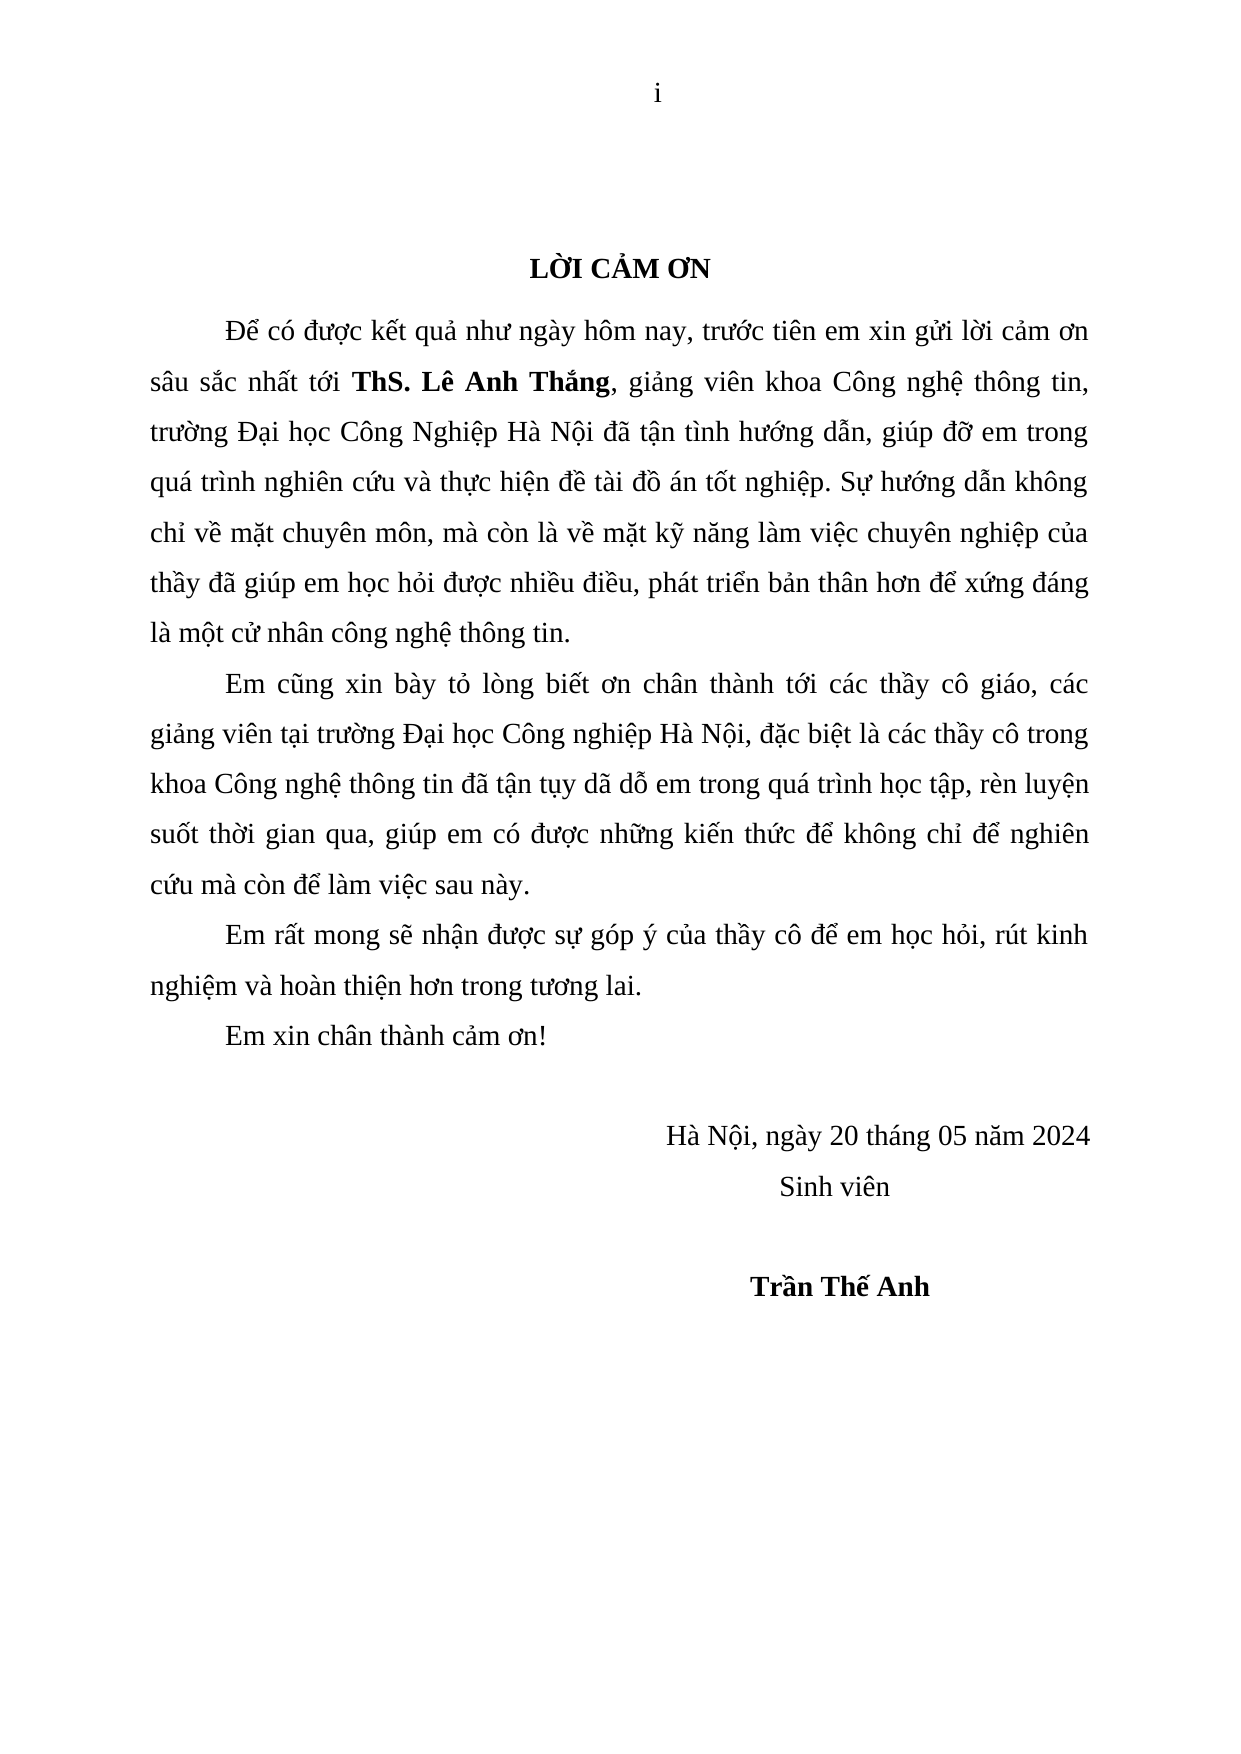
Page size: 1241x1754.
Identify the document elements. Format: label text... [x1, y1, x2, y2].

text Để có được kết quả như ngày hôm nay, trước tiên em xin gửi lời cảm ơn sâu sắc nhất tới ThS. Lê Anh Thắng, giảng viên khoa Công nghệ thông tin, trường Đại học Công Nghiệp Hà Nội đã tận tình hướng dẫn, giúp đỡ em trong quá trình nghiên cứu và thực hiện đề tài đồ án tốt nghiệp. Sự hướng dẫn không chỉ về mặt chuyên môn, mà còn là về mặt kỹ năng làm việc chuyên nghiệp của thầy đã giúp em học hỏi được nhiều điều, phát triển bản thân hơn để xứng đáng là một cử nhân công nghệ thông tin. [150, 313, 1090, 649]
text Em xin chân thành cảm ơn! [150, 1018, 1090, 1051]
text Em rất mong sẽ nhận được sự góp ý của thầy cô để em học hỏi, rút kinh nghiệm và hoàn thiện hơn trong tương lai. [150, 917, 1090, 1001]
text Trần Thế Anh [750, 1269, 1090, 1303]
text Em cũng xin bày tỏ lòng biết ơn chân thành tới các thầy cô giáo, các giảng viên tại trường Đại học Công nghiệp Hà Nội, đặc biệt là các thầy cô trong khoa Công nghệ thông tin đã tận tụy dã dỗ em trong quá trình học tập, rèn luyện suốt thời gian qua, giúp em có được những kiến thức để không chỉ để nghiên cứu mà còn để làm việc sau này. [150, 666, 1090, 901]
text Sinh viên [675, 1169, 1090, 1202]
subtitle LỜI CẢM ƠN [150, 251, 1090, 284]
text Hà Nội, ngày 20 tháng 05 năm 2024 [150, 1118, 1090, 1152]
